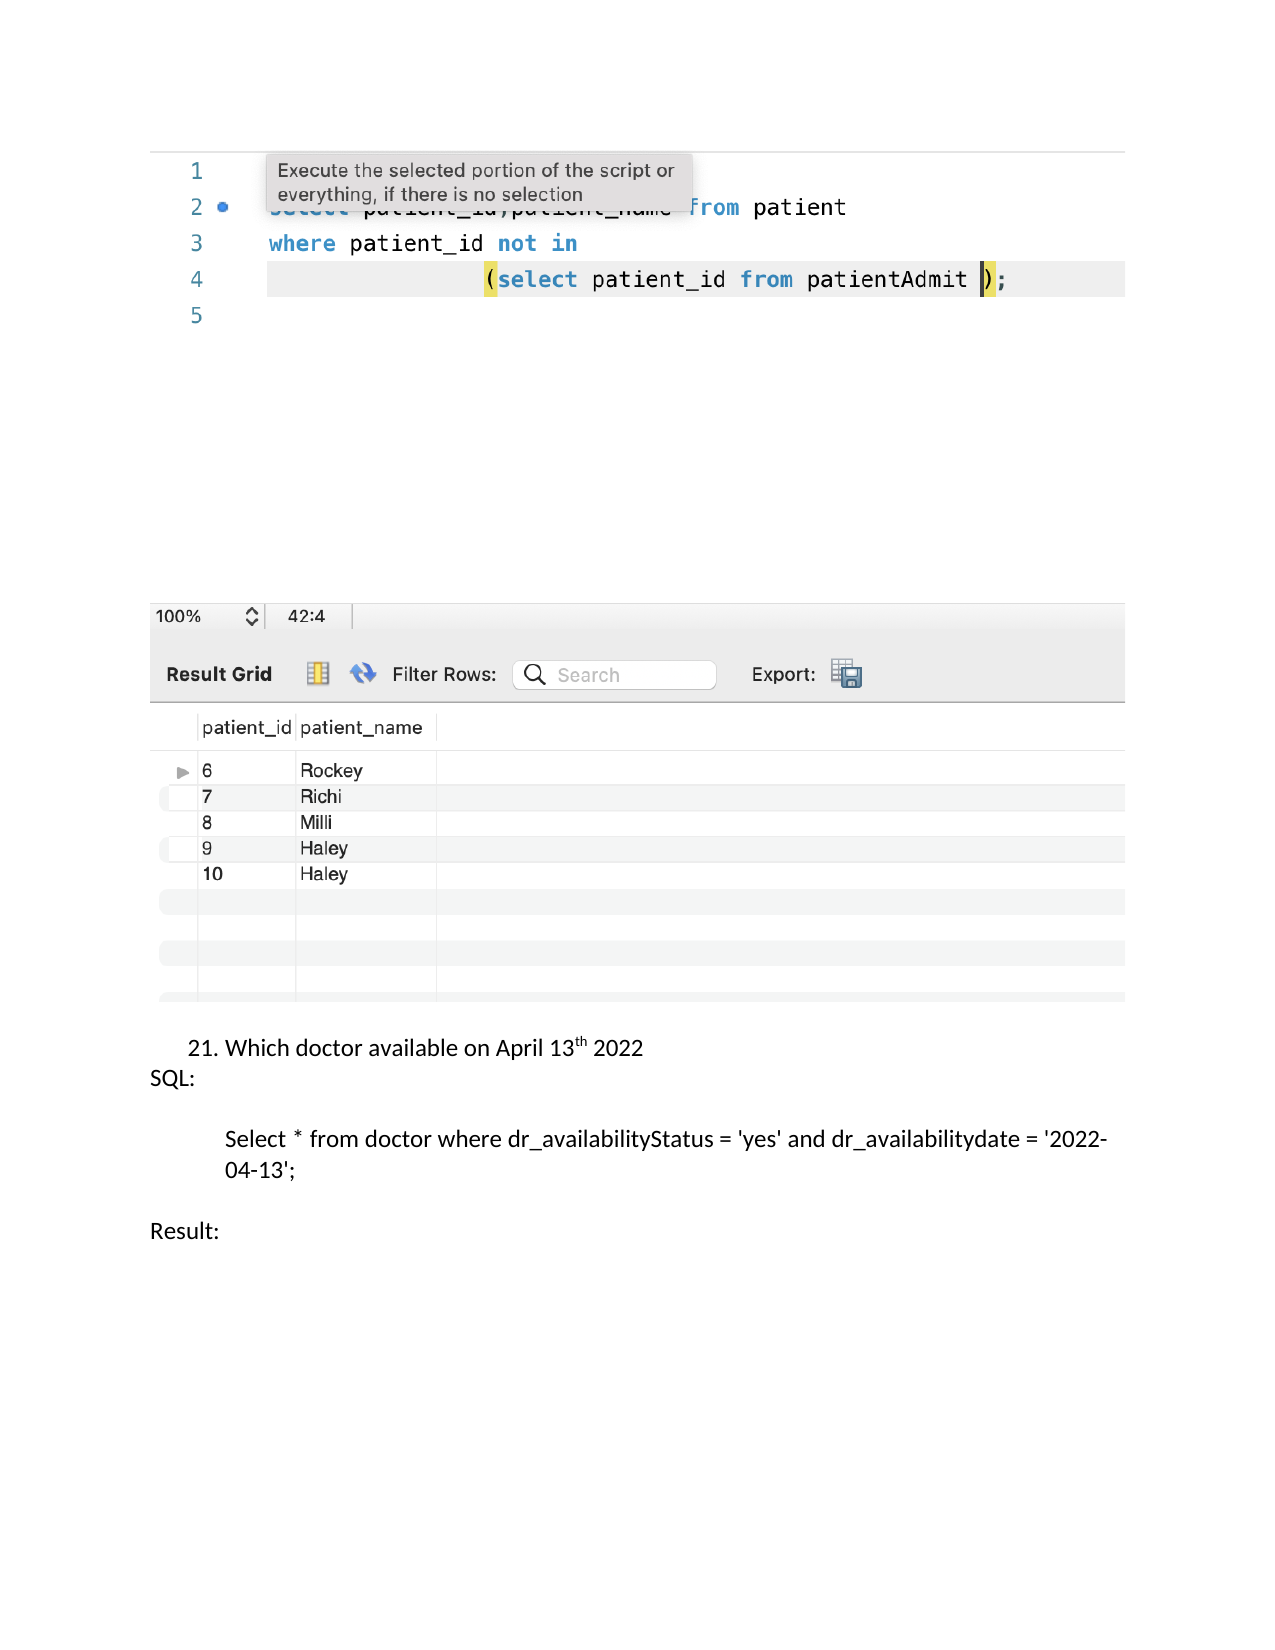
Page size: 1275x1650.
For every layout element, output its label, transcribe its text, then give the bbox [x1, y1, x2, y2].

list Which doctor available on April 13th 2022 [187, 1032, 1125, 1062]
text Select * from doctor where dr_availabilityStatus = 'yes' and dr_availabilitydate = '2022-04-13'; [225, 1123, 1125, 1184]
text SQL: [150, 1062, 1125, 1093]
text Result: [150, 1215, 1125, 1246]
picture [150, 150, 1125, 1002]
